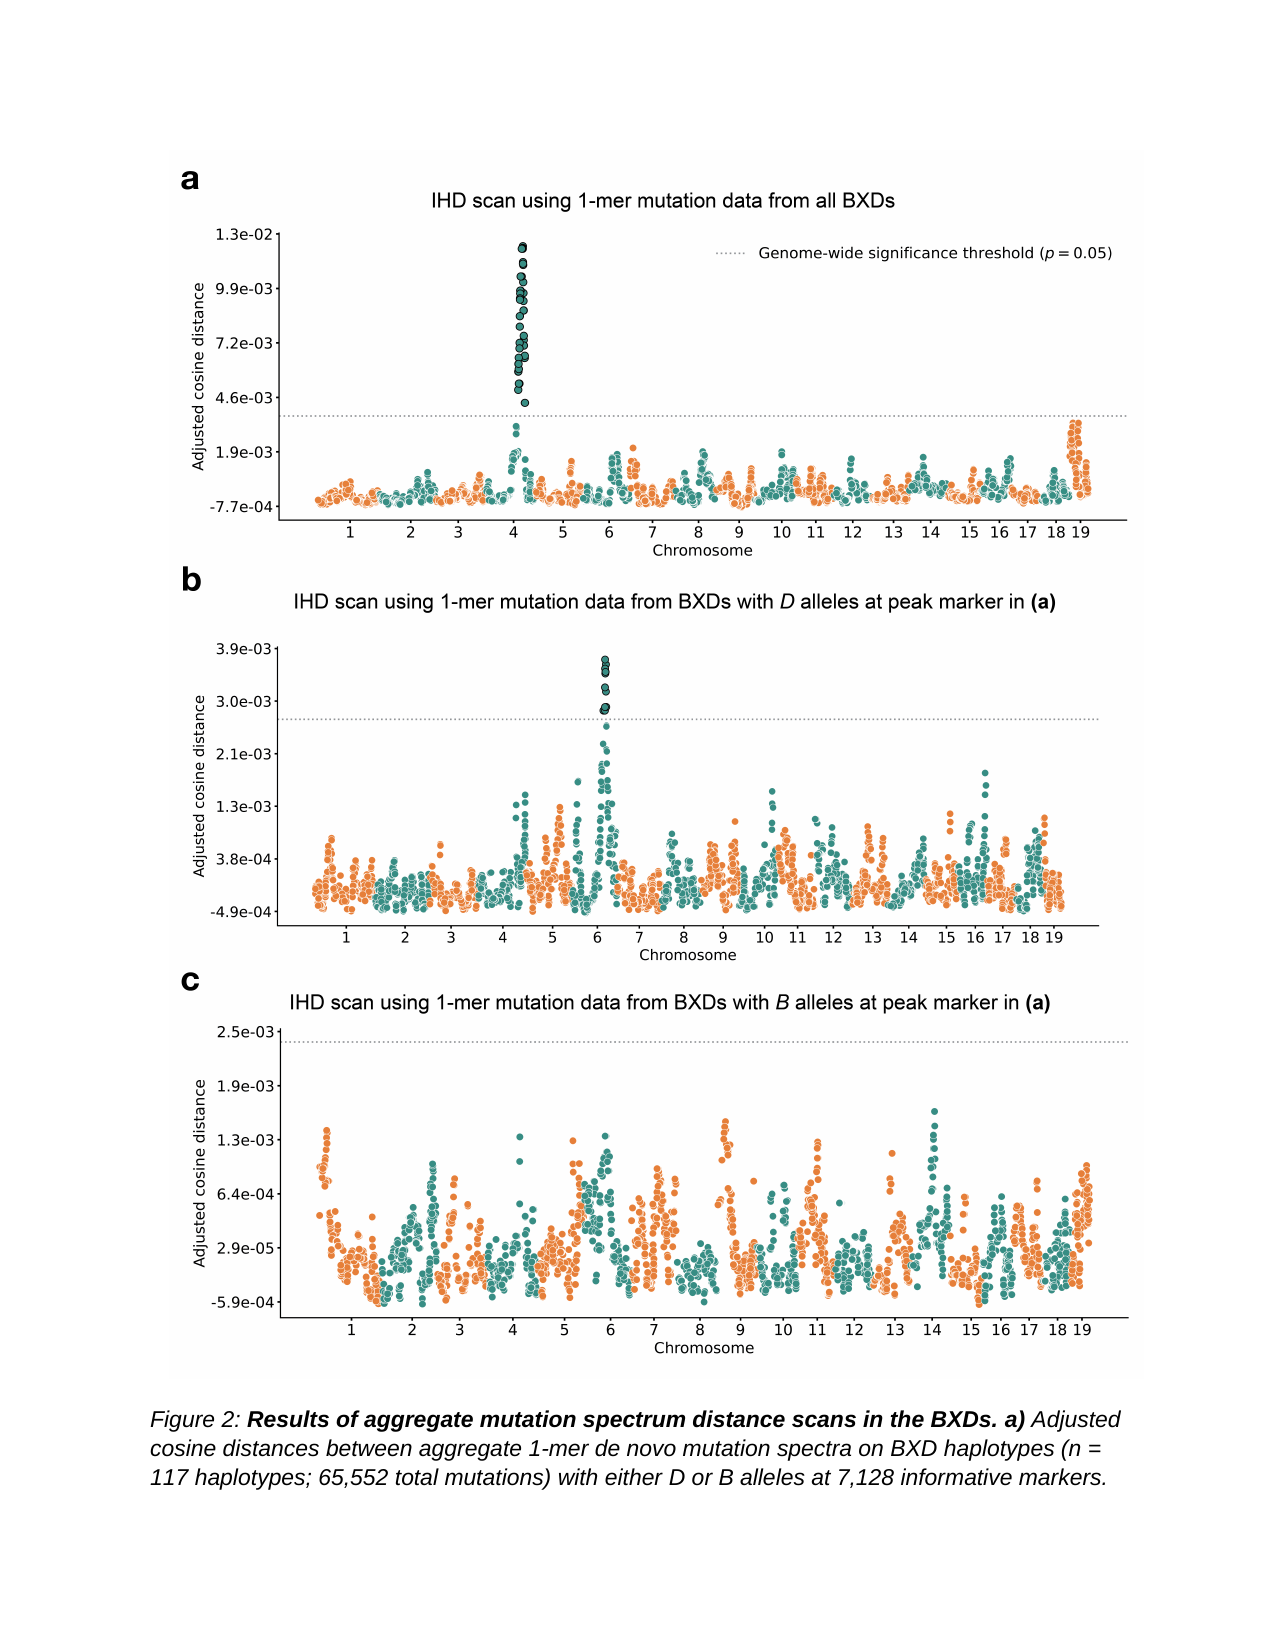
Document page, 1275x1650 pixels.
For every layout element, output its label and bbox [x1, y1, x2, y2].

picture [168, 150, 1144, 1379]
text [150, 1406, 1125, 1490]
